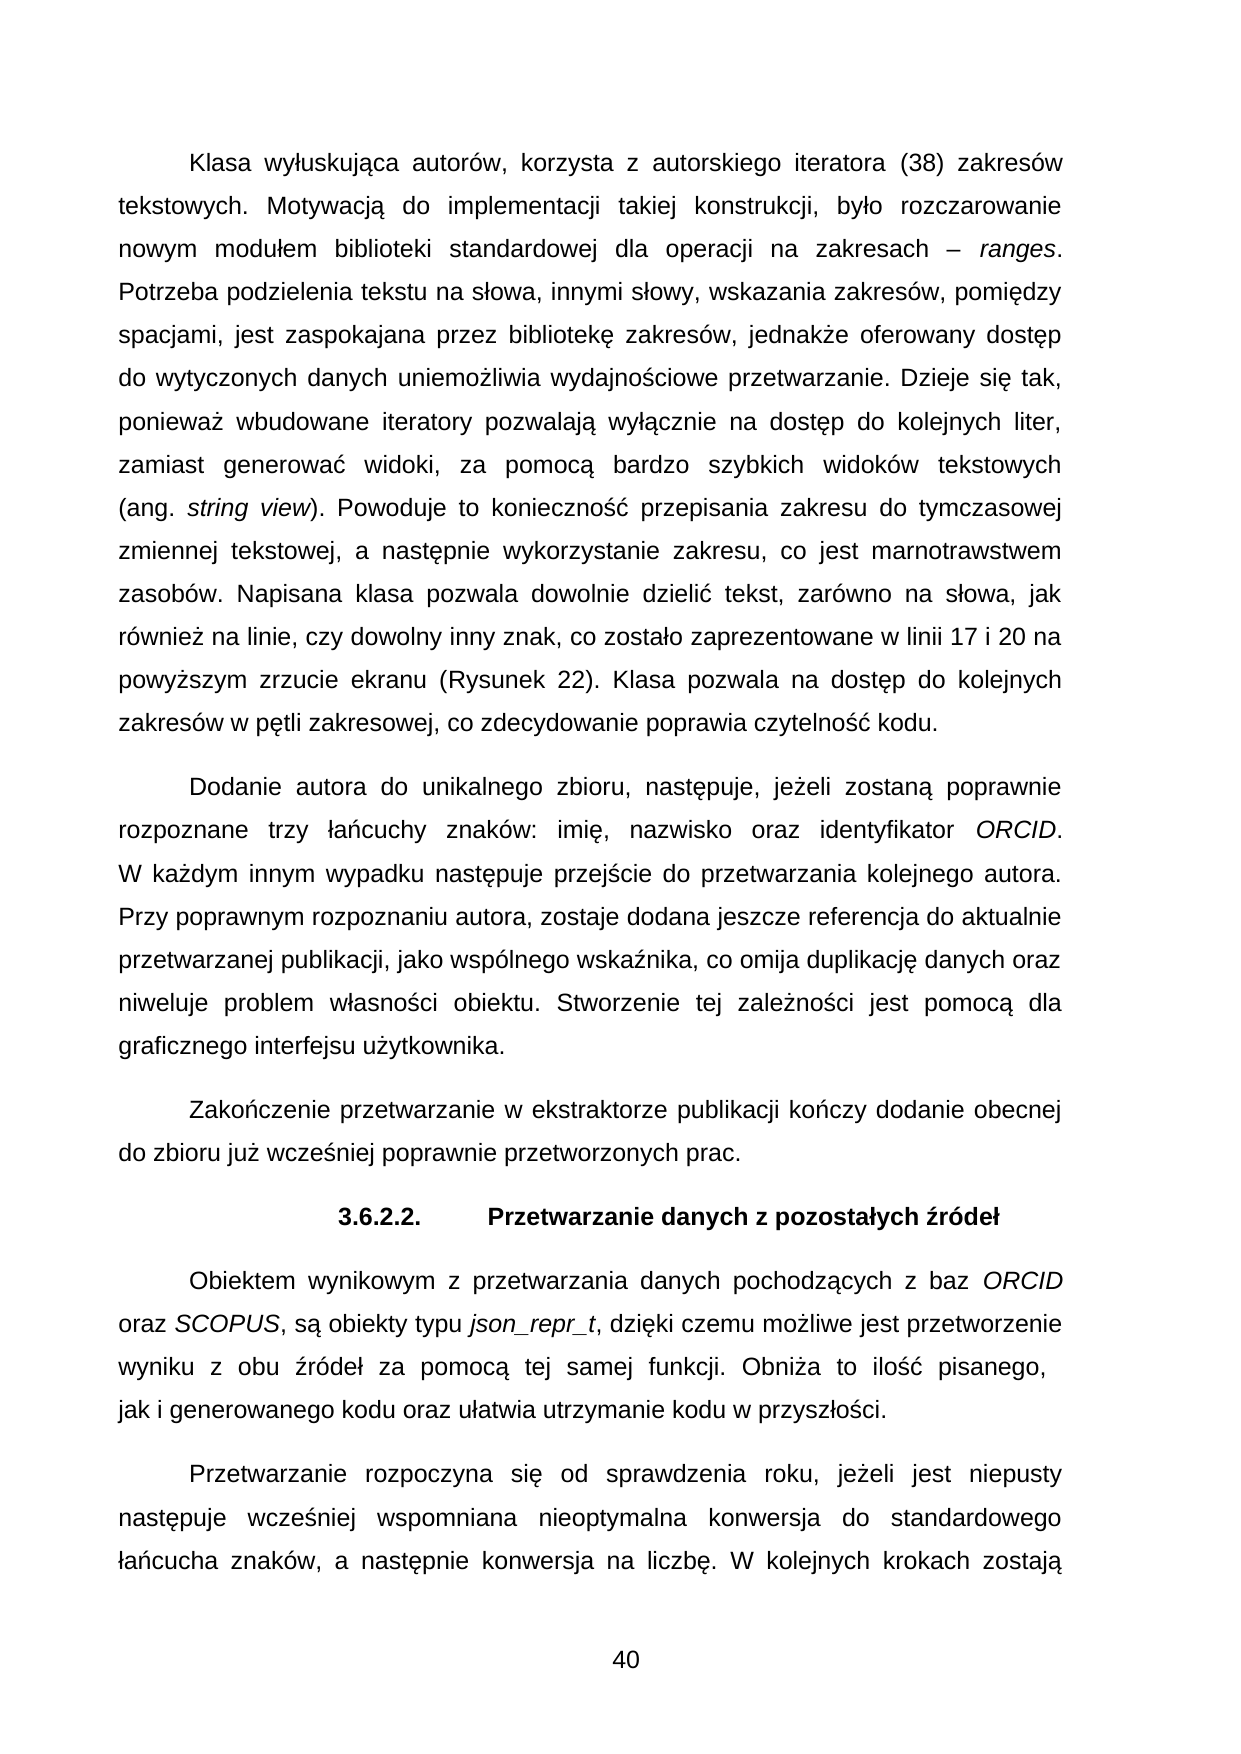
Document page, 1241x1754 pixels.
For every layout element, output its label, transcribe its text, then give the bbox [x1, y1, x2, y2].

text Dodanie autora do unikalnego zbioru, następuje, jeżeli zostaną poprawnie rozpoznane trzy łańcuchy znaków: imię, nazwisko oraz identyfikator ORCID. W każdym innym wypadku następuje przejście do przetwarzania kolejnego autora. Przy poprawnym rozpoznaniu autora, zostaje dodana jeszcze referencja do aktualnie przetwarzanej publikacji, jako wspólnego wskaźnika, co omija duplikację danych oraz niweluje problem własności obiektu. Stworzenie tej zależności jest pomocą dla graficznego interfejsu użytkownika. [118, 772, 1063, 1060]
subtitle Przetwarzanie danych z pozostałych źródeł [267, 1202, 1063, 1231]
text Zakończenie przetwarzanie w ekstraktorze publikacji kończy dodanie obecnej do zbioru już wcześniej poprawnie przetworzonych prac. [118, 1095, 1063, 1167]
text Obiektem wynikowym z przetwarzania danych pochodzących z baz ORCID oraz SCOPUS, są obiekty typu json_repr_t, dzięki czemu możliwe jest przetworzenie wyniku z obu źródeł za pomocą tej samej funkcji. Obniża to ilość pisanego, jak i generowanego kodu oraz ułatwia utrzymanie kodu w przyszłości. [118, 1266, 1063, 1424]
text Klasa wyłuskująca autorów, korzysta z autorskiego iteratora zakresów tekstowych. Motywacją do implementacji takiej konstrukcji, było rozczarowanie nowym modułem biblioteki standardowej dla operacji na zakresach – ranges. Potrzeba podzielenia tekstu na słowa, innymi słowy, wskazania zakresów, pomiędzy spacjami, jest zaspokajana przez bibliotekę zakresów, jednakże oferowany dostęp do wytyczonych danych uniemożliwia wydajnościowe przetwarzanie. Dzieje się tak, ponieważ wbudowane iteratory pozwalają wyłącznie na dostęp do kolejnych liter, zamiast generować widoki, za pomocą bardzo szybkich widoków tekstowych (ang. string view). Powoduje to konieczność przepisania zakresu do tymczasowej zmiennej tekstowej, a następnie wykorzystanie zakresu, co jest marnotrawstwem zasobów. Napisana klasa pozwala dowolnie dzielić tekst, zarówno na słowa, jak również na linie, czy dowolny inny znak, co zostało zaprezentowane w linii 17 i 20 na powyższym zrzucie ekranu (Rysunek 22). Klasa pozwala na dostęp do kolejnych zakresów w pętli zakresowej, co zdecydowanie poprawia czytelność kodu. [118, 148, 1063, 737]
